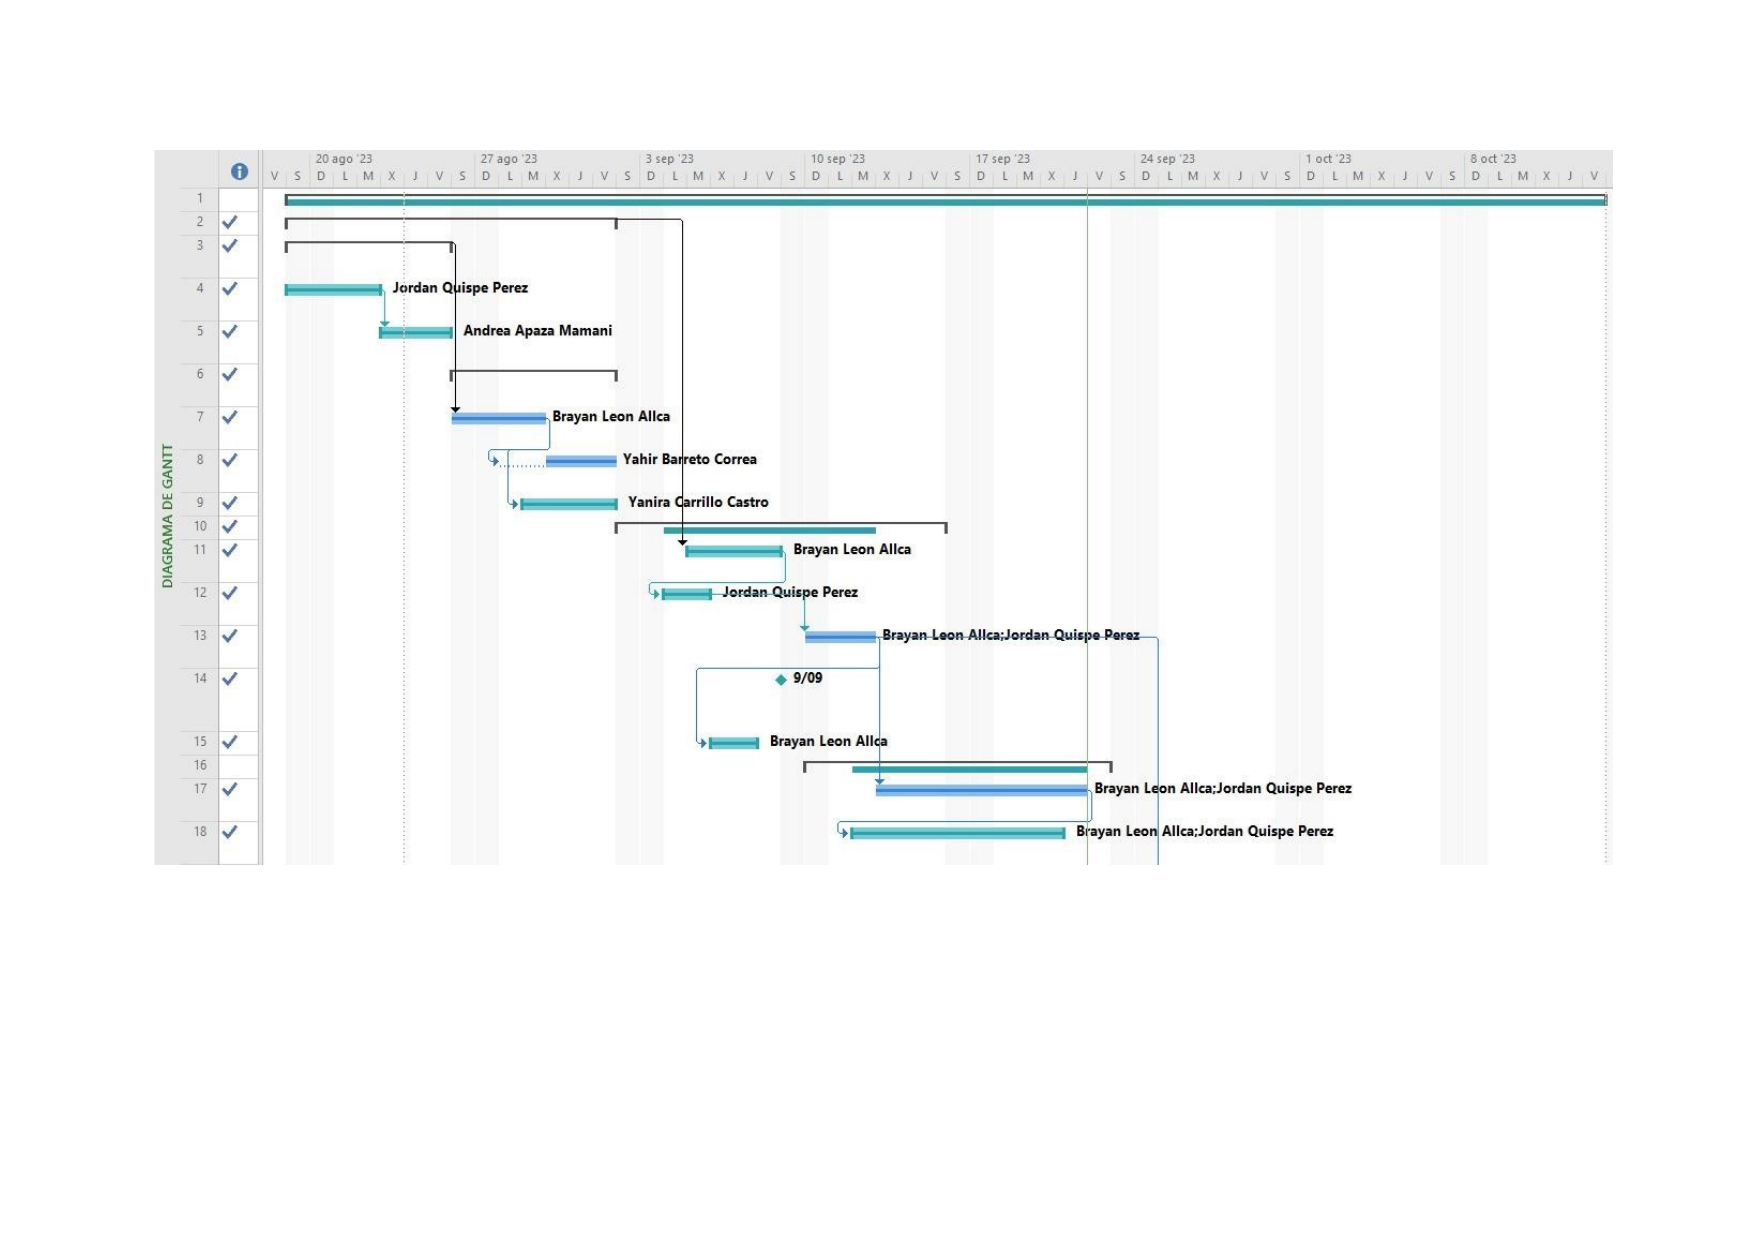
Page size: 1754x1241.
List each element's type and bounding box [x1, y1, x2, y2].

picture [154, 150, 1613, 865]
